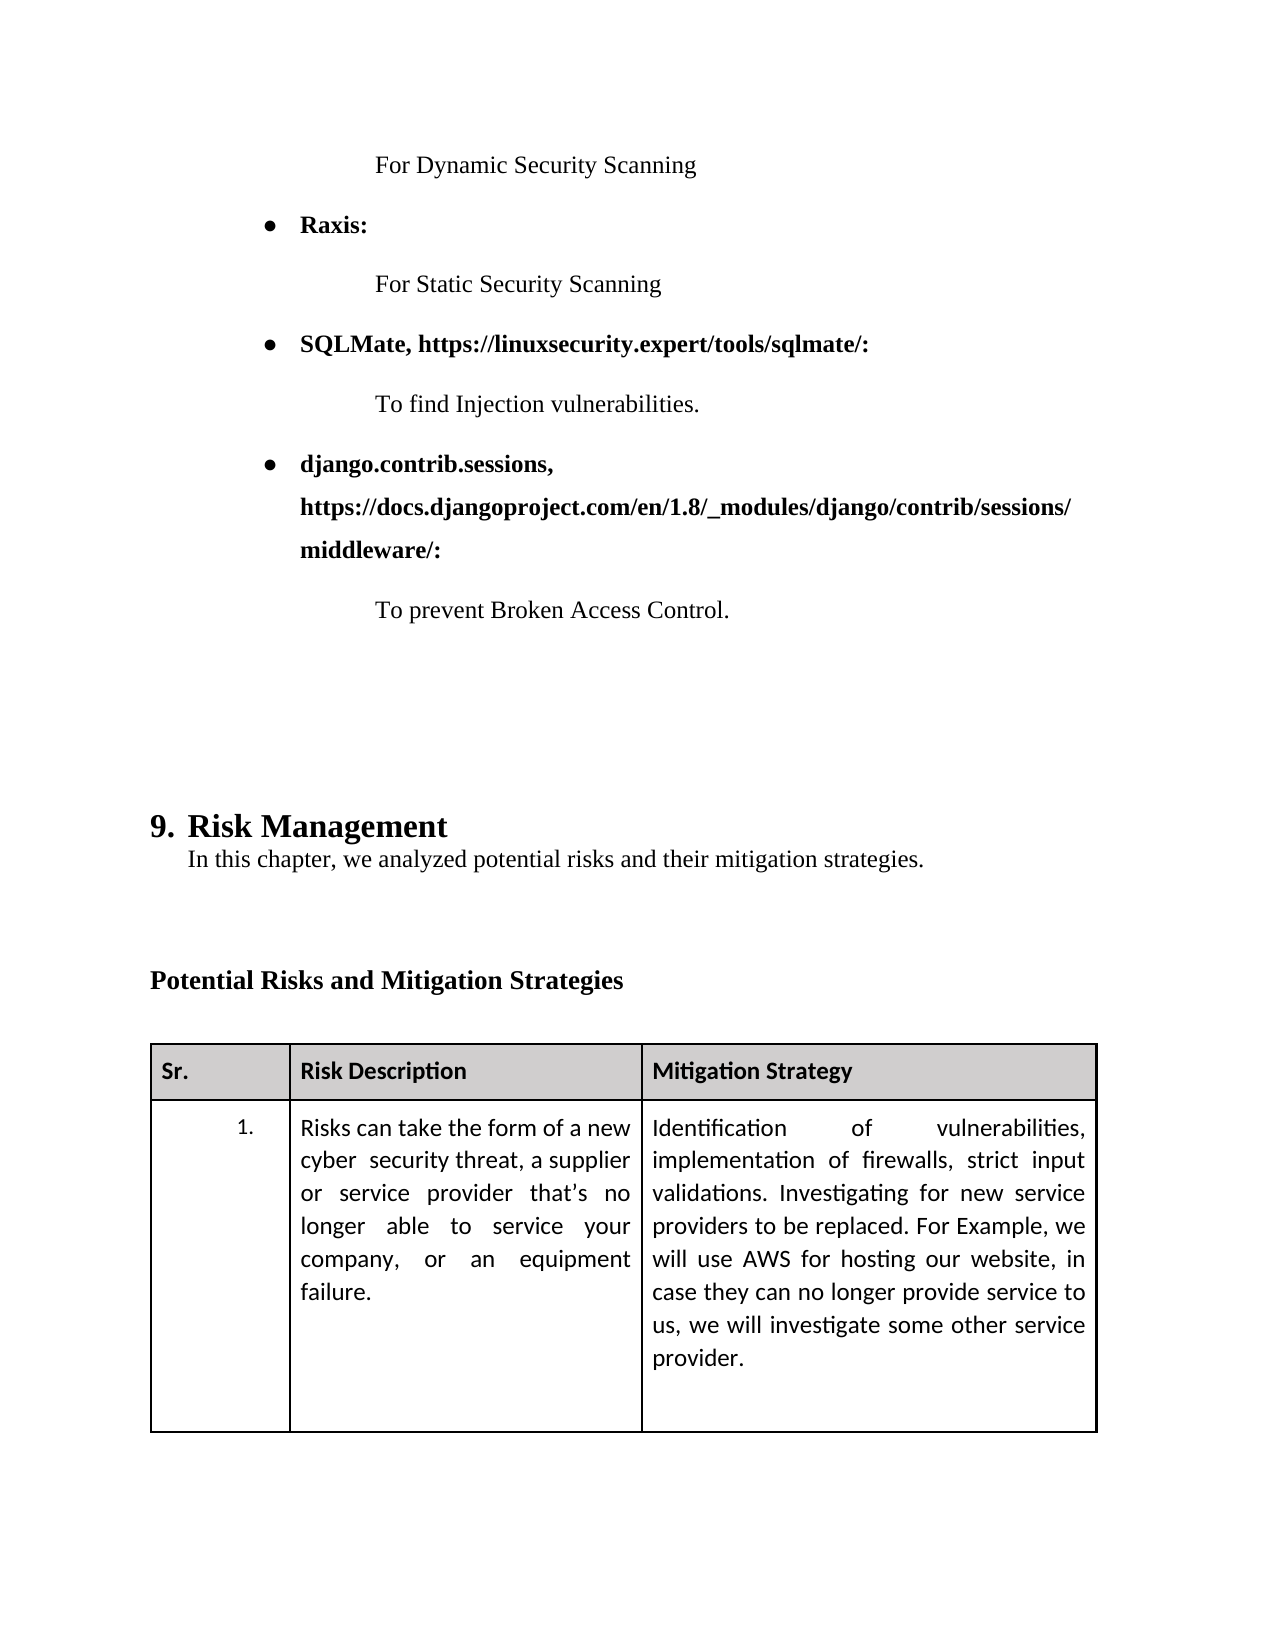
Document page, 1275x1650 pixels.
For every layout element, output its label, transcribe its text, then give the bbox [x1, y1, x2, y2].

table_header Sr. [152, 1045, 289, 1099]
text In this chapter, we analyzed potential risks and their mitigation strategies. [187, 844, 1125, 873]
text To prevent Broken Access Control. [150, 595, 1125, 624]
table_cell 1. [152, 1101, 289, 1431]
table_cell Identification of vulnerabilities, implementation of firewalls, strict input validations. Investigating for new service providers to be replaced. For Example, we will use AWS for hosting our website, in case they can no longer provide service to us, we will investigate some other service provider. [643, 1101, 1095, 1431]
table_cell Risks can take the form of a new cyber security threat, a supplier or service provider that’s no longer able to service your company, or an equipment failure. [291, 1101, 641, 1431]
subtitle Risk Management [150, 806, 1125, 844]
text For Dynamic Security Scanning [300, 150, 1125, 179]
table_header Mitigation Strategy [643, 1045, 1095, 1099]
text For Static Security Scanning [150, 269, 1125, 298]
list SQLMate, https://linuxsecurity.expert/tools/sqlmate/: [262, 329, 1125, 358]
text To find Injection vulnerabilities. [150, 389, 1125, 418]
subtitle Potential Risks and Mitigation Strategies [150, 964, 1125, 995]
list django.contrib.sessions, https://docs.djangoproject.com/en/1.8/_modules/django/contrib/sessions/middleware/: [262, 449, 1125, 564]
table_header Risk Description [291, 1045, 641, 1099]
list Raxis: [262, 210, 1125, 238]
